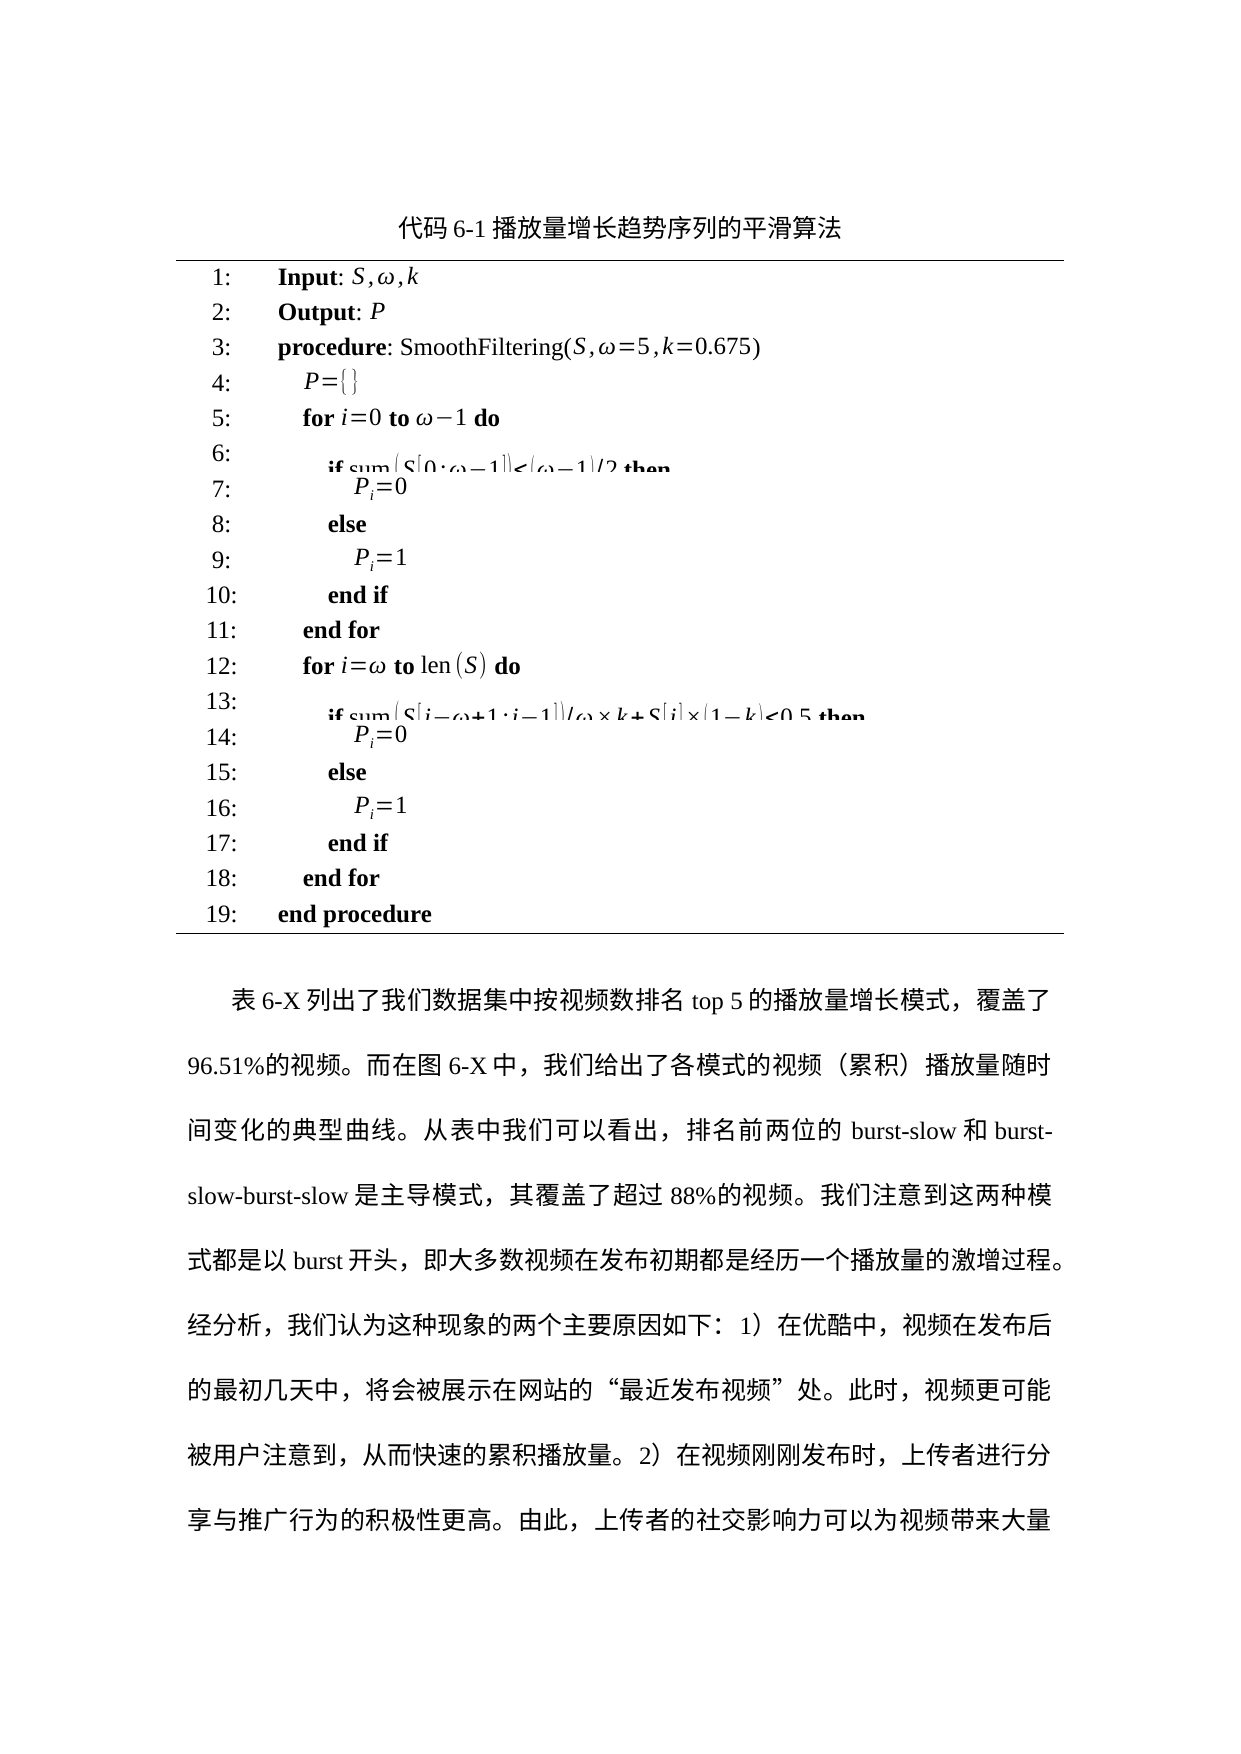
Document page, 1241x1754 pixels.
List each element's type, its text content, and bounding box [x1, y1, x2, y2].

table_cell end for [266, 614, 1064, 649]
table_cell [266, 791, 1064, 826]
table_cell [266, 366, 1064, 401]
table_cell [266, 472, 1064, 507]
table_cell 17: [176, 826, 266, 862]
table_cell [266, 543, 1064, 578]
table_cell 2: [176, 295, 266, 330]
table_cell end procedure [266, 897, 1064, 932]
table_cell 6: [176, 437, 266, 472]
table_cell 12: [176, 649, 266, 684]
table_cell if then [266, 685, 1064, 720]
table_cell 5: [176, 401, 266, 437]
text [187, 966, 1053, 1551]
table_cell end if [266, 826, 1064, 862]
table_cell 18: [176, 862, 266, 897]
table_header 1: [176, 261, 266, 295]
table_cell for to do [266, 401, 1064, 437]
text 代码6-1 播放量增长趋势序列的平滑算法 [187, 194, 1053, 259]
table_cell Output: [266, 295, 1064, 330]
table_cell 3: [176, 330, 266, 366]
table_cell 8: [176, 508, 266, 543]
table_cell 4: [176, 366, 266, 401]
table_cell else [266, 508, 1064, 543]
table_cell 14: [176, 720, 266, 755]
table_cell end for [266, 862, 1064, 897]
table_cell 19: [176, 897, 266, 932]
table_cell end if [266, 578, 1064, 614]
table_cell if then [266, 437, 1064, 472]
table_cell 16: [176, 791, 266, 826]
table_cell else [266, 755, 1064, 791]
table_cell procedure: SmoothFiltering() [266, 330, 1064, 366]
table_cell 13: [176, 685, 266, 720]
table_header Input: [266, 261, 1064, 295]
table_cell for to do [266, 649, 1064, 684]
table_cell 11: [176, 614, 266, 649]
table_cell 9: [176, 543, 266, 578]
table_cell [266, 720, 1064, 755]
table_cell 7: [176, 472, 266, 507]
table_cell 10: [176, 578, 266, 614]
table_cell 15: [176, 755, 266, 791]
